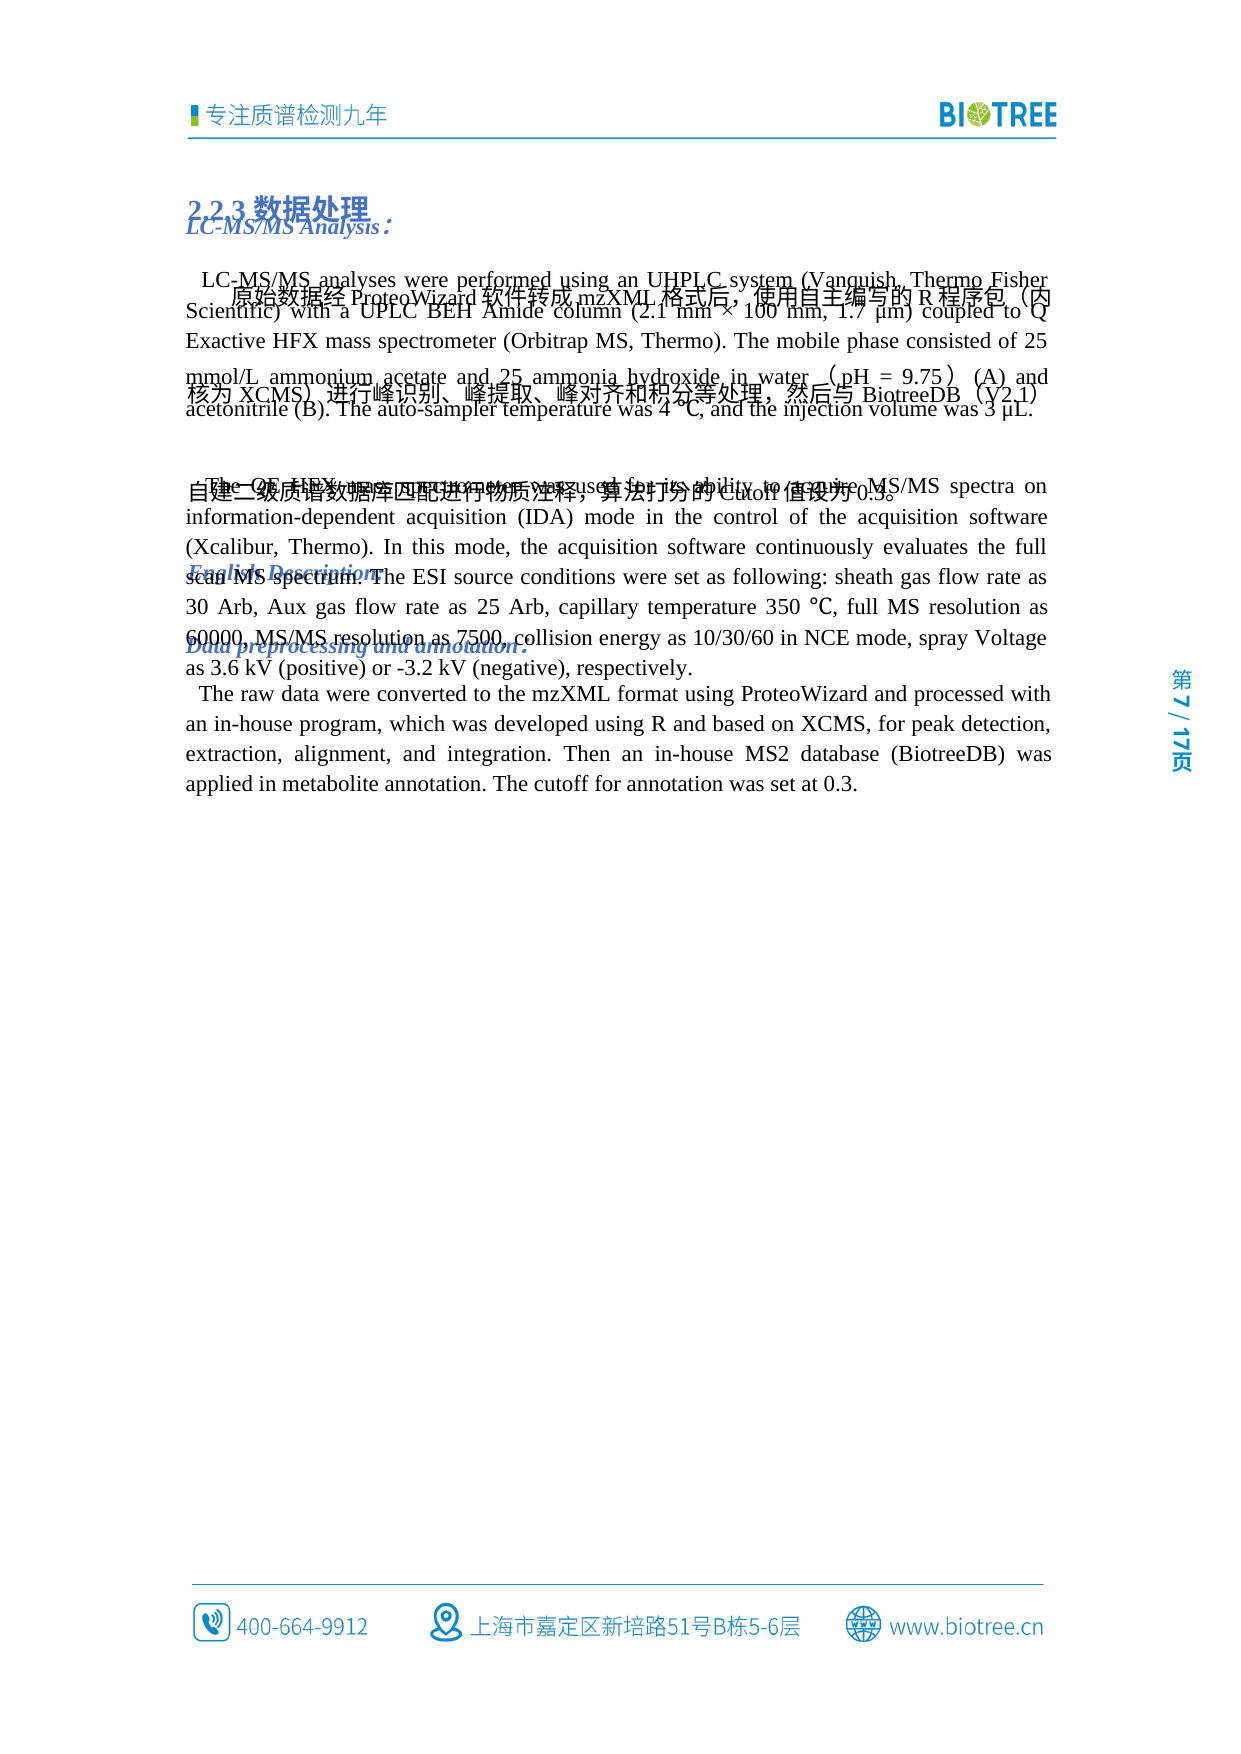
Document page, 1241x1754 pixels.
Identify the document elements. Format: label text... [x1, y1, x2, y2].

subtitle 2.2.3 数据处理 [187, 175, 1053, 240]
text 原始数据经ProteoWizard软件转成mzXML格式后，使用自主编写的R程序包（内核为XCMS）进行峰识别、峰提取、峰对齐和积分等处理，然后与BiotreeDB（V2.1）自建二级质谱数据库匹配进行物质注释，算法打分的Cutoff值设为0.3。 [187, 263, 1053, 523]
picture [187, 102, 1057, 137]
picture [867, 1621, 874, 1627]
text English Description: [187, 556, 1053, 588]
picture [434, 1631, 458, 1638]
picture [858, 1621, 865, 1627]
picture [437, 1607, 455, 1631]
picture [865, 1630, 877, 1639]
picture [187, 1584, 1048, 1642]
picture [1016, 107, 1022, 114]
picture [848, 1621, 856, 1627]
